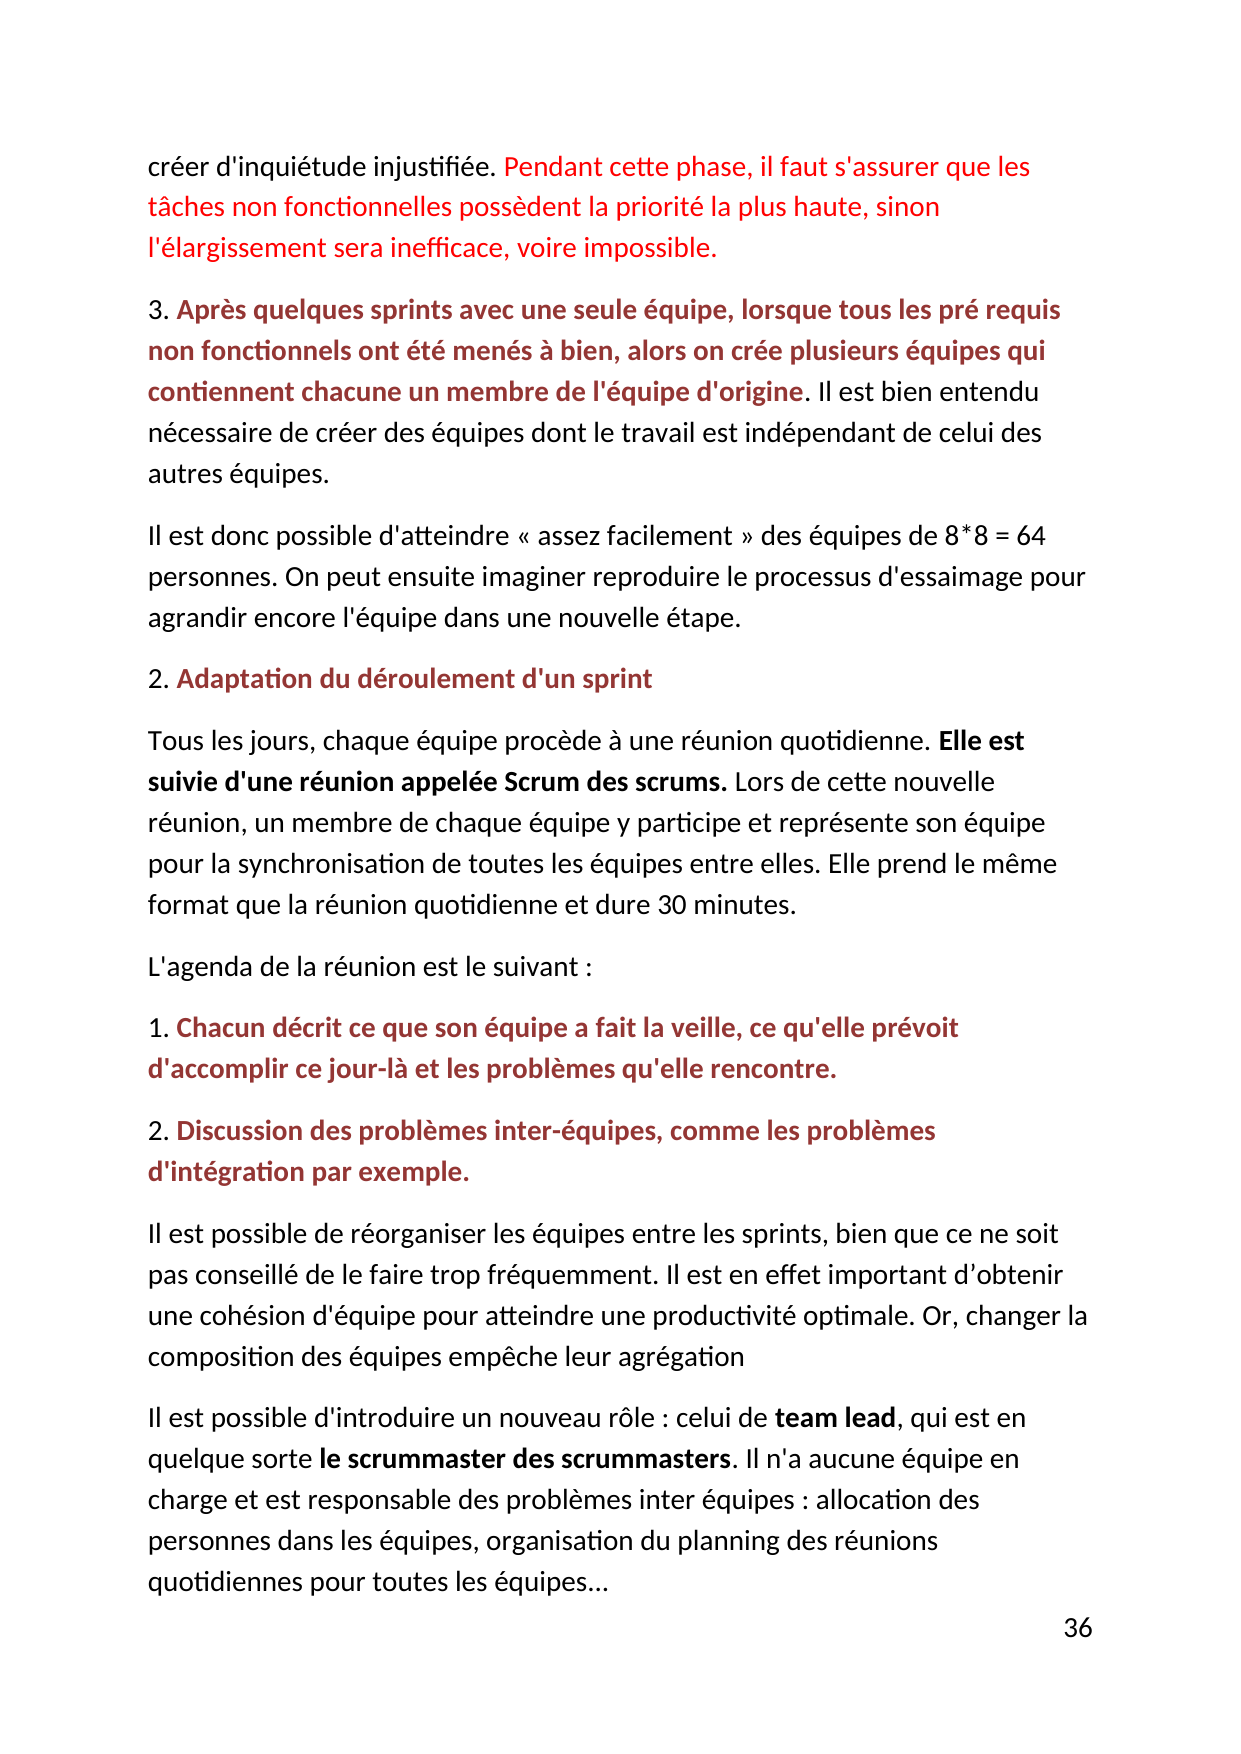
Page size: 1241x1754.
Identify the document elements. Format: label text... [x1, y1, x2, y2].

text 1. Chacun décrit ce que son équipe a fait la veille, ce qu'elle prévoit d'accomplir ce jour-là et les problèmes qu'elle rencontre. [148, 1009, 1093, 1086]
text 3. Après quelques sprints avec une seule équipe, lorsque tous les pré requis non fonctionnels ont été menés à bien, alors on crée plusieurs équipes qui contiennent chacune un membre de l'équipe d'origine. Il est bien entendu nécessaire de créer des équipes dont le travail est indépendant de celui des autres équipes. [148, 291, 1093, 491]
text L'agenda de la réunion est le suivant : [148, 948, 1093, 983]
text Il est possible d'introduire un nouveau rôle : celui de team lead, qui est en quelque sorte le scrummaster des scrummasters. Il n'a aucune équipe en charge et est responsable des problèmes inter équipes : allocation des personnes dans les équipes, organisation du planning des réunions quotidiennes pour toutes les équipes... [148, 1399, 1093, 1599]
text 2. Adaptation du déroulement d'un sprint [148, 660, 1093, 696]
text Il est donc possible d'atteindre « assez facilement » des équipes de 8*8 = 64 personnes. On peut ensuite imaginer reproduire le processus d'essaimage pour agrandir encore l'équipe dans une nouvelle étape. [148, 517, 1093, 634]
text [148, 148, 1093, 265]
text Tous les jours, chaque équipe procède à une réunion quotidienne. Elle est suivie d'une réunion appelée Scrum des scrums. Lors de cette nouvelle réunion, un membre de chaque équipe y participe et représente son équipe pour la synchronisation de toutes les équipes entre elles. Elle prend le même format que la réunion quotidienne et dure 30 minutes. [148, 722, 1093, 922]
text Il est possible de réorganiser les équipes entre les sprints, bien que ce ne soit pas conseillé de le faire trop fréquemment. Il est en effet important d’obtenir une cohésion d'équipe pour atteindre une productivité optimale. Or, changer la composition des équipes empêche leur agrégation [148, 1215, 1093, 1373]
text 2. Discussion des problèmes inter-équipes, comme les problèmes d'intégration par exemple. [148, 1112, 1093, 1189]
